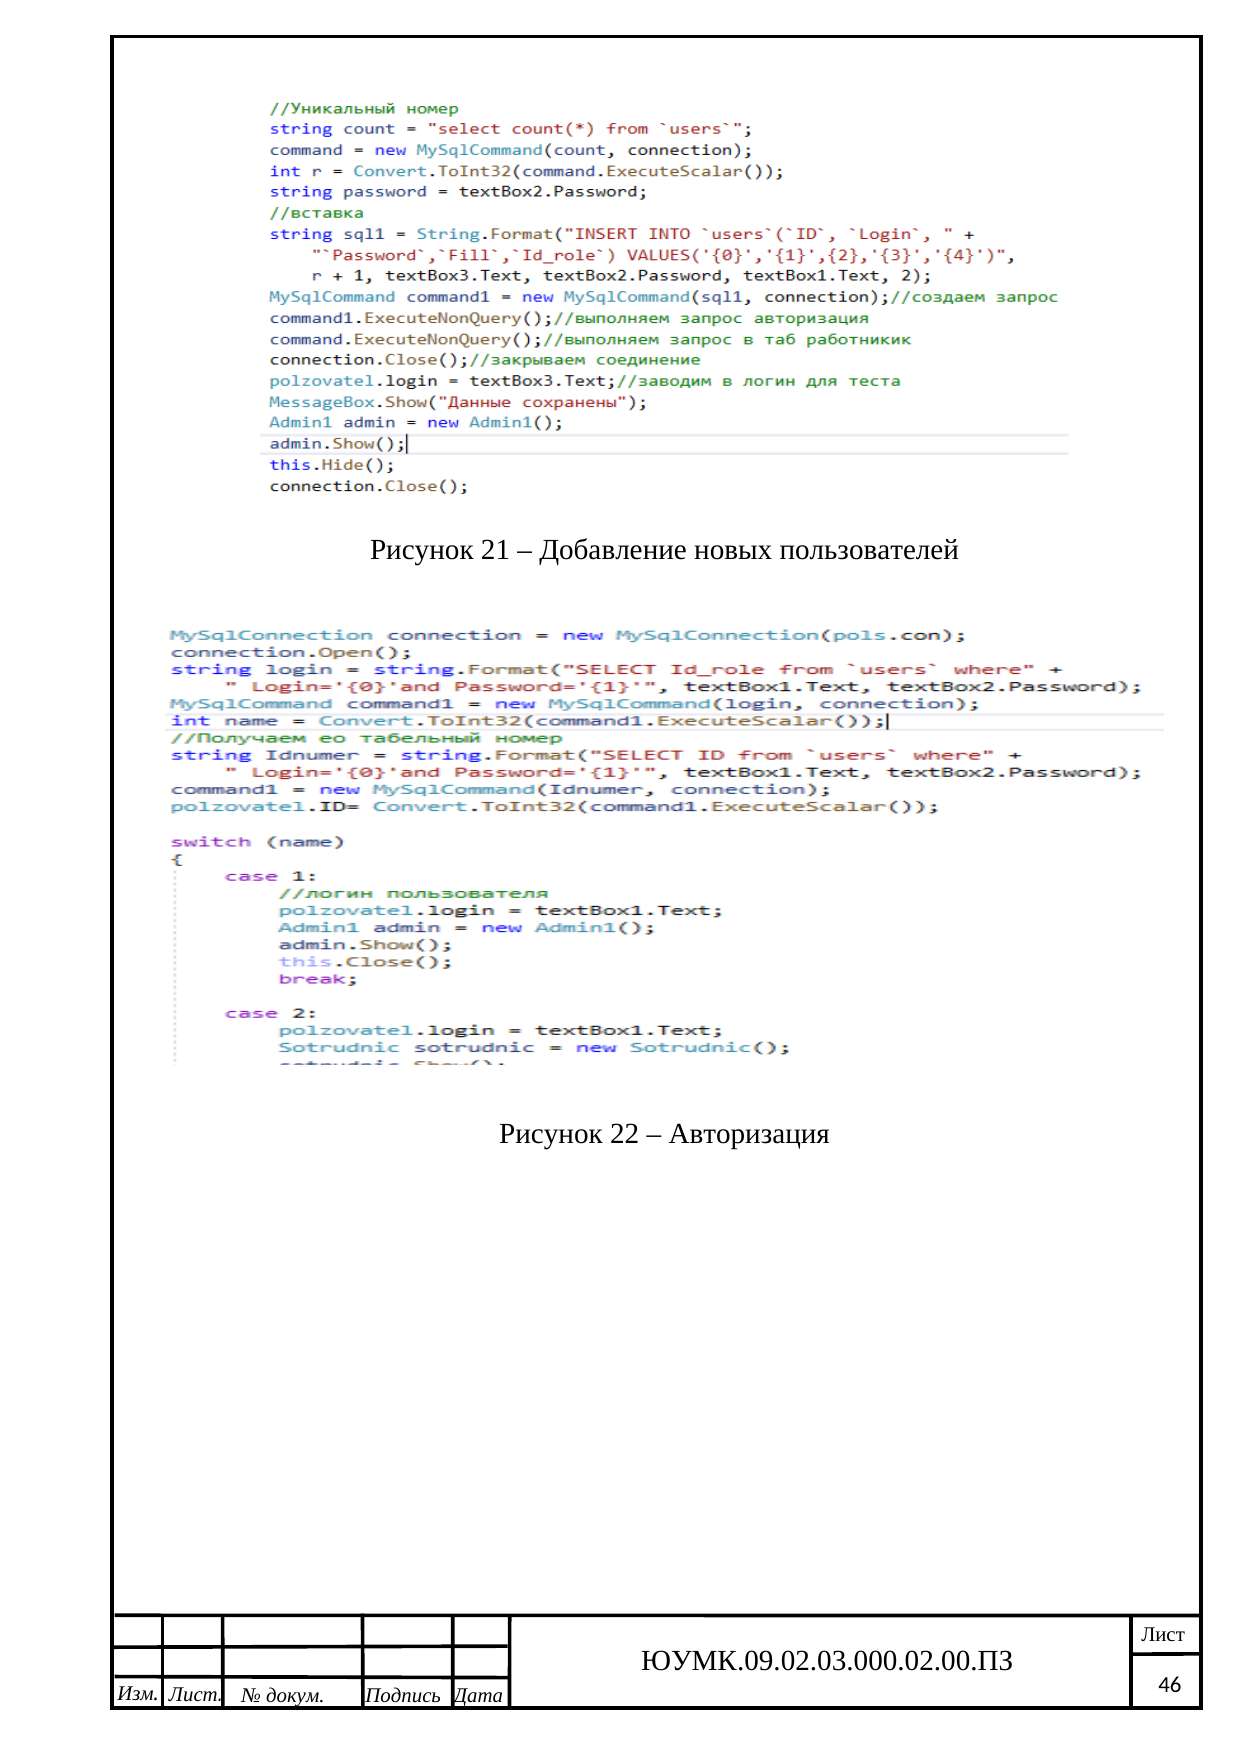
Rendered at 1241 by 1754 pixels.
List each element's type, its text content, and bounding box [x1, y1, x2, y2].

text Рисунок 21 – Добавление новых пользователей [118, 532, 1211, 566]
picture [260, 88, 1069, 494]
picture [164, 620, 1164, 1065]
text Рисунок 22 – Авторизация [118, 1116, 1211, 1150]
